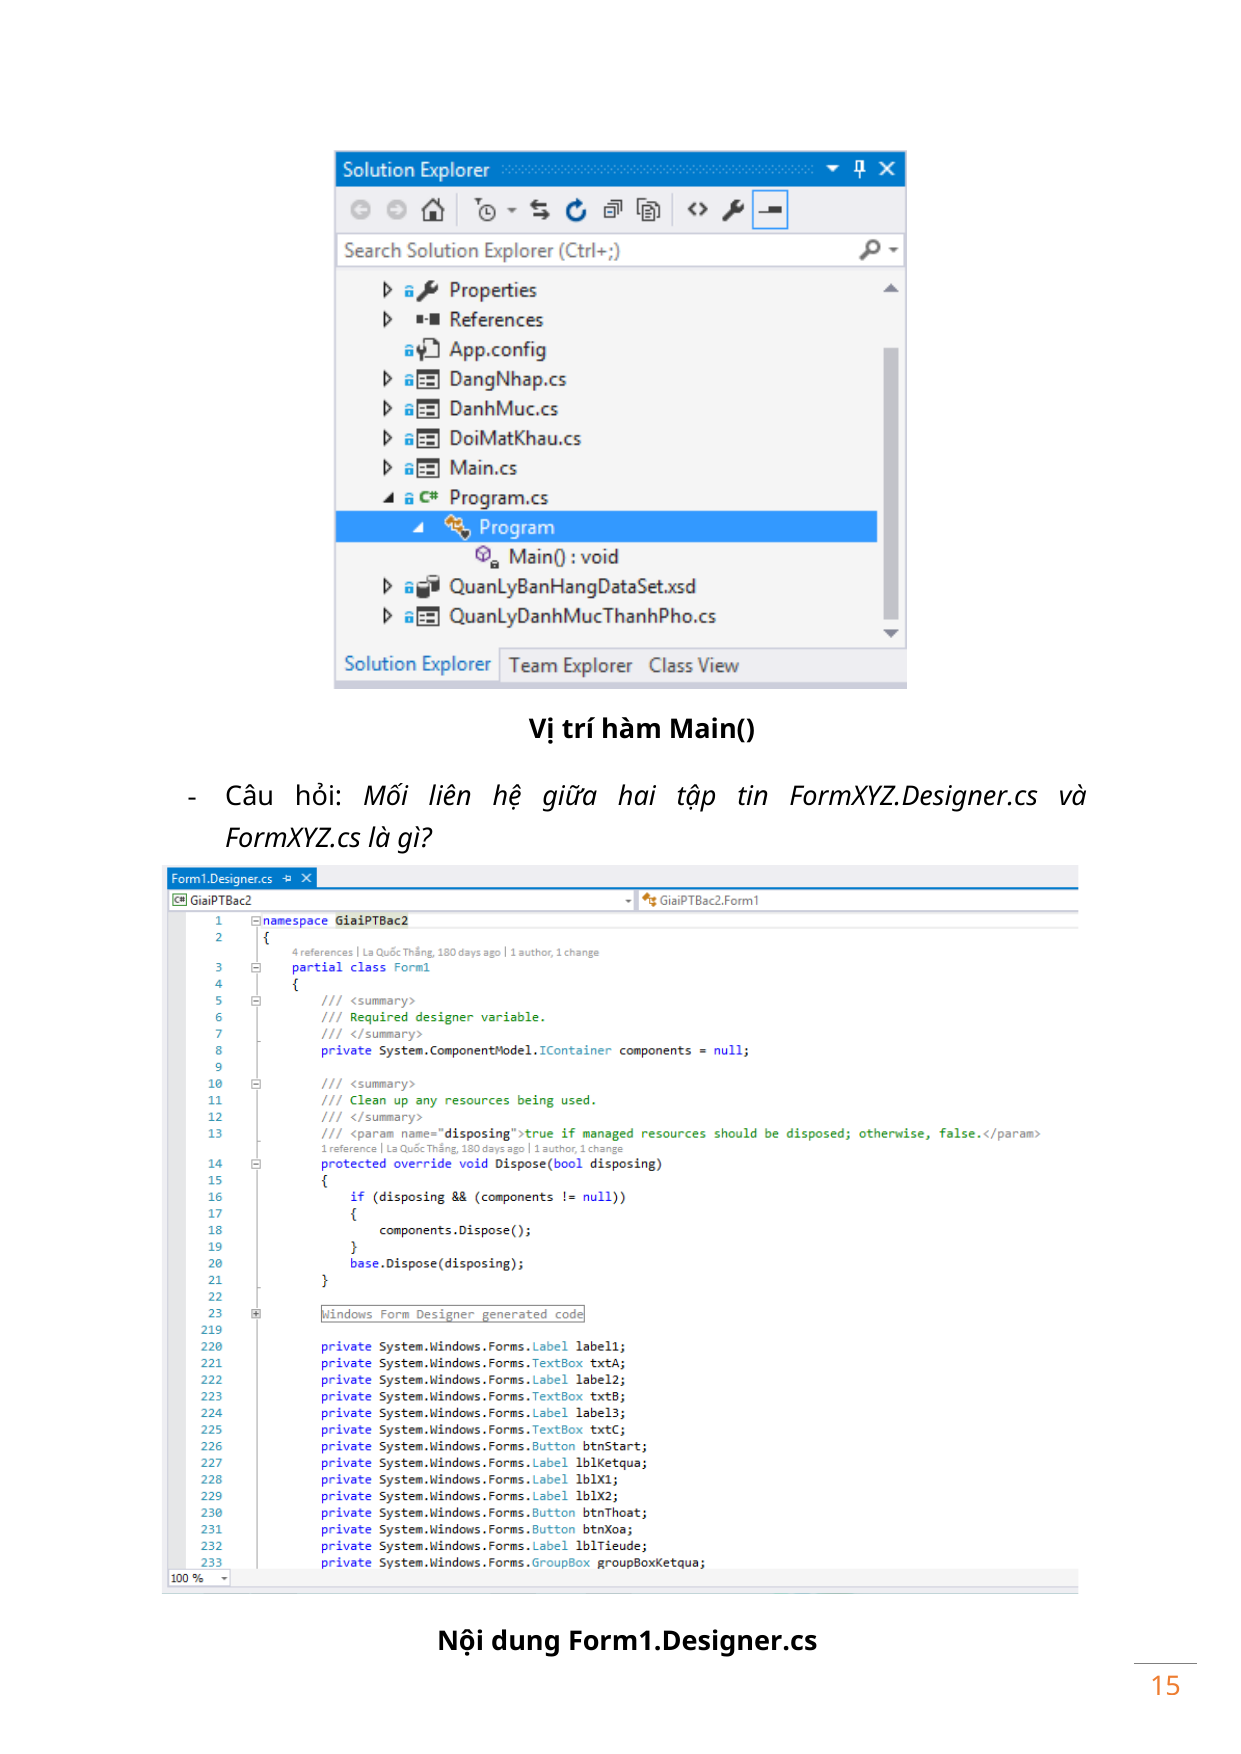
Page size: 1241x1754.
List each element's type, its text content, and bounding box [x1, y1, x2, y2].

list Câu hỏi: Mối liên hệ giữa hai tập tin FormXYZ.Designer.cs và FormXYZ.cs là gì? [187, 699, 1090, 856]
picture [333, 150, 907, 689]
picture [161, 865, 1079, 1594]
